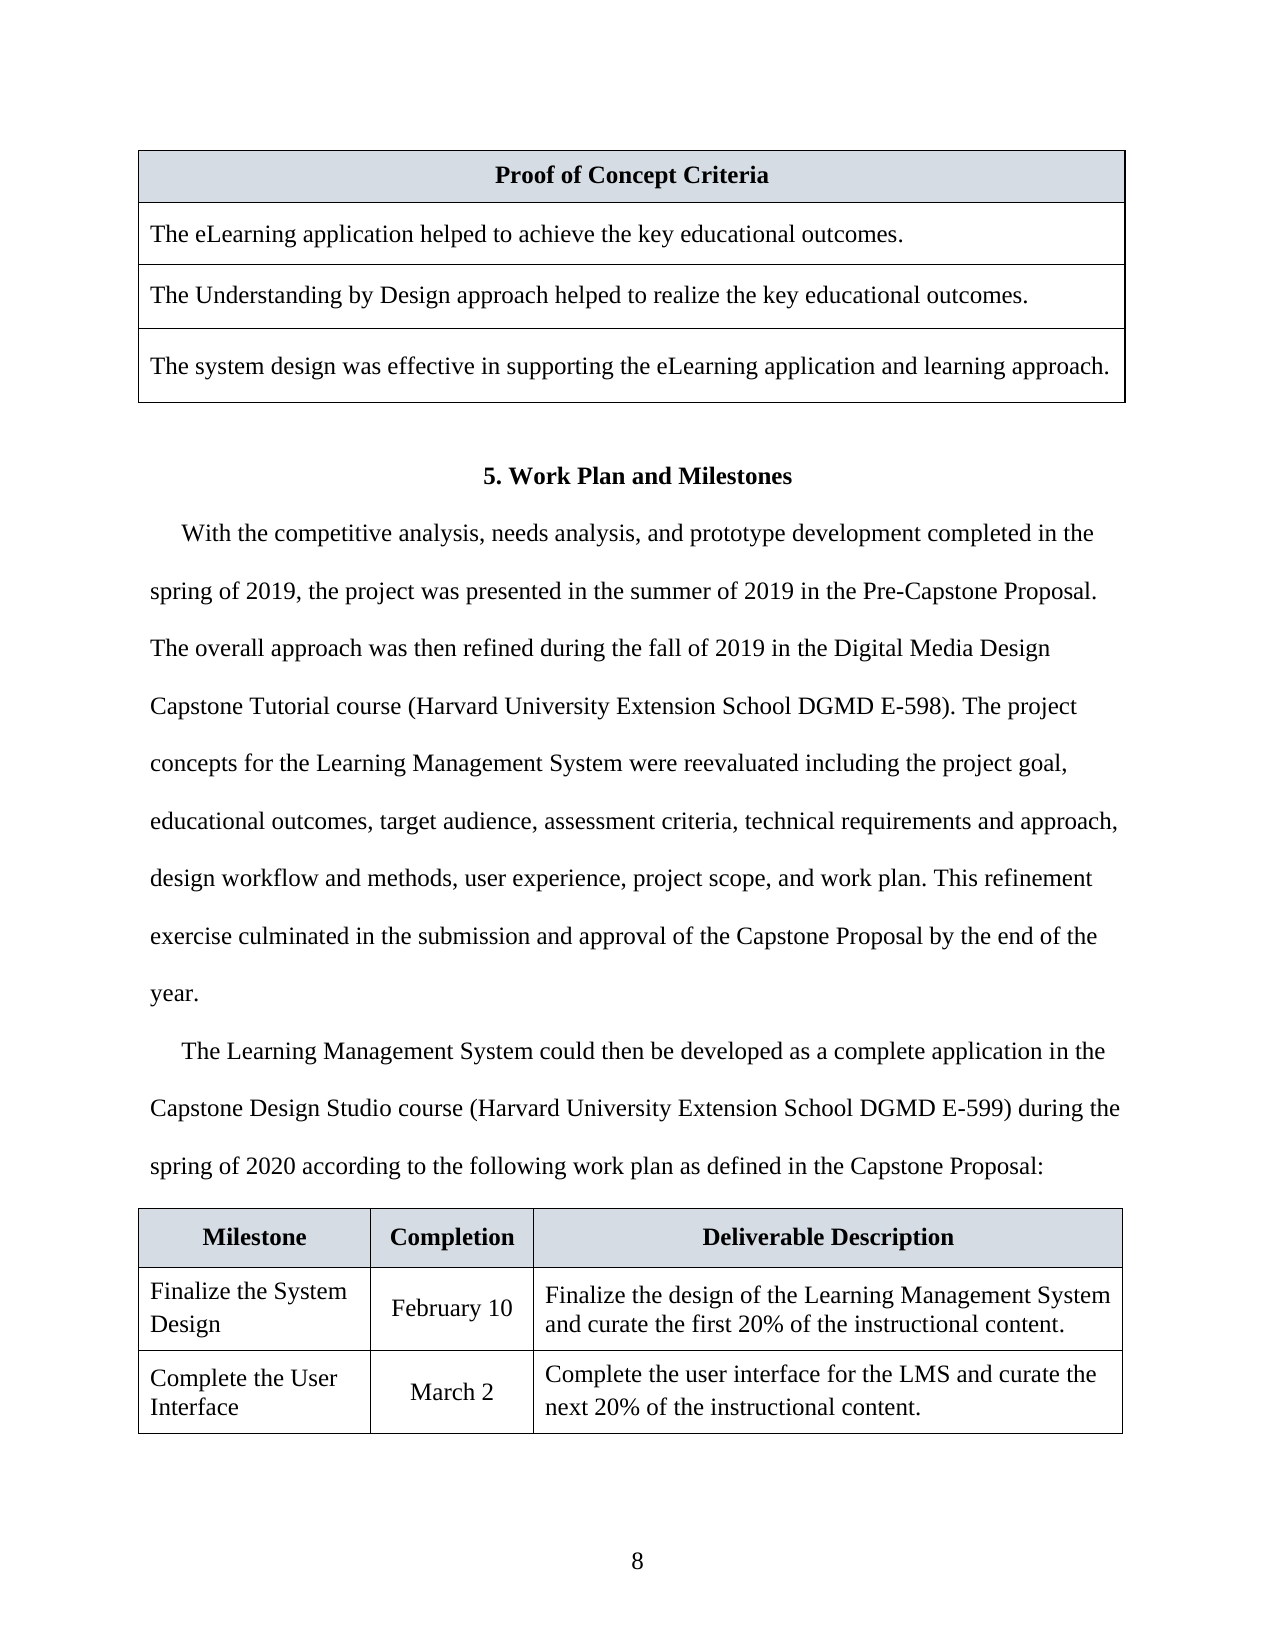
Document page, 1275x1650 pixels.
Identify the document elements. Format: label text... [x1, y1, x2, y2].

table_cell February 10 [371, 1268, 533, 1350]
text 5. Work Plan and Milestones [150, 461, 1125, 489]
table_header Milestone [139, 1209, 370, 1267]
table_header Proof of Concept Criteria [139, 151, 1124, 202]
text The Learning Management System could then be developed as a complete application in the Capstone Design Studio course (Harvard University Extension School DGMD E-599) during the spring of 2020 according to the following work plan as defined in the Capstone Proposal: [150, 1036, 1125, 1179]
table_header Deliverable Description [534, 1209, 1122, 1267]
table_cell Complete the User Interface [139, 1351, 370, 1433]
table_cell The eLearning application helped to achieve the key educational outcomes. [139, 203, 1124, 264]
table_cell Complete the user interface for the LMS and curate the next 20% of the instructional content. [534, 1351, 1122, 1433]
table_header Completion [371, 1209, 533, 1267]
table_cell Finalize the design of the Learning Management System and curate the first 20% of the instructional content. [534, 1268, 1122, 1350]
table_cell The Understanding by Design approach helped to realize the key educational outcomes. [139, 265, 1124, 327]
table_cell March 2 [371, 1351, 533, 1433]
text With the competitive analysis, needs analysis, and prototype development completed in the spring of 2019, the project was presented in the summer of 2019 in the Pre-Capstone Proposal. The overall approach was then refined during the fall of 2019 in the Digital Media Design Capstone Tutorial course (Harvard University Extension School DGMD E-598). The project concepts for the Learning Management System were reevaluated including the project goal, educational outcomes, target audience, assessment criteria, technical requirements and approach, design workflow and methods, user experience, project scope, and work plan. This refinement exercise culminated in the submission and approval of the Capstone Proposal by the end of the year. [150, 518, 1125, 1007]
table_cell Finalize the System Design [139, 1268, 370, 1350]
table_cell The system design was effective in supporting the eLearning application and learning approach. [139, 329, 1124, 402]
